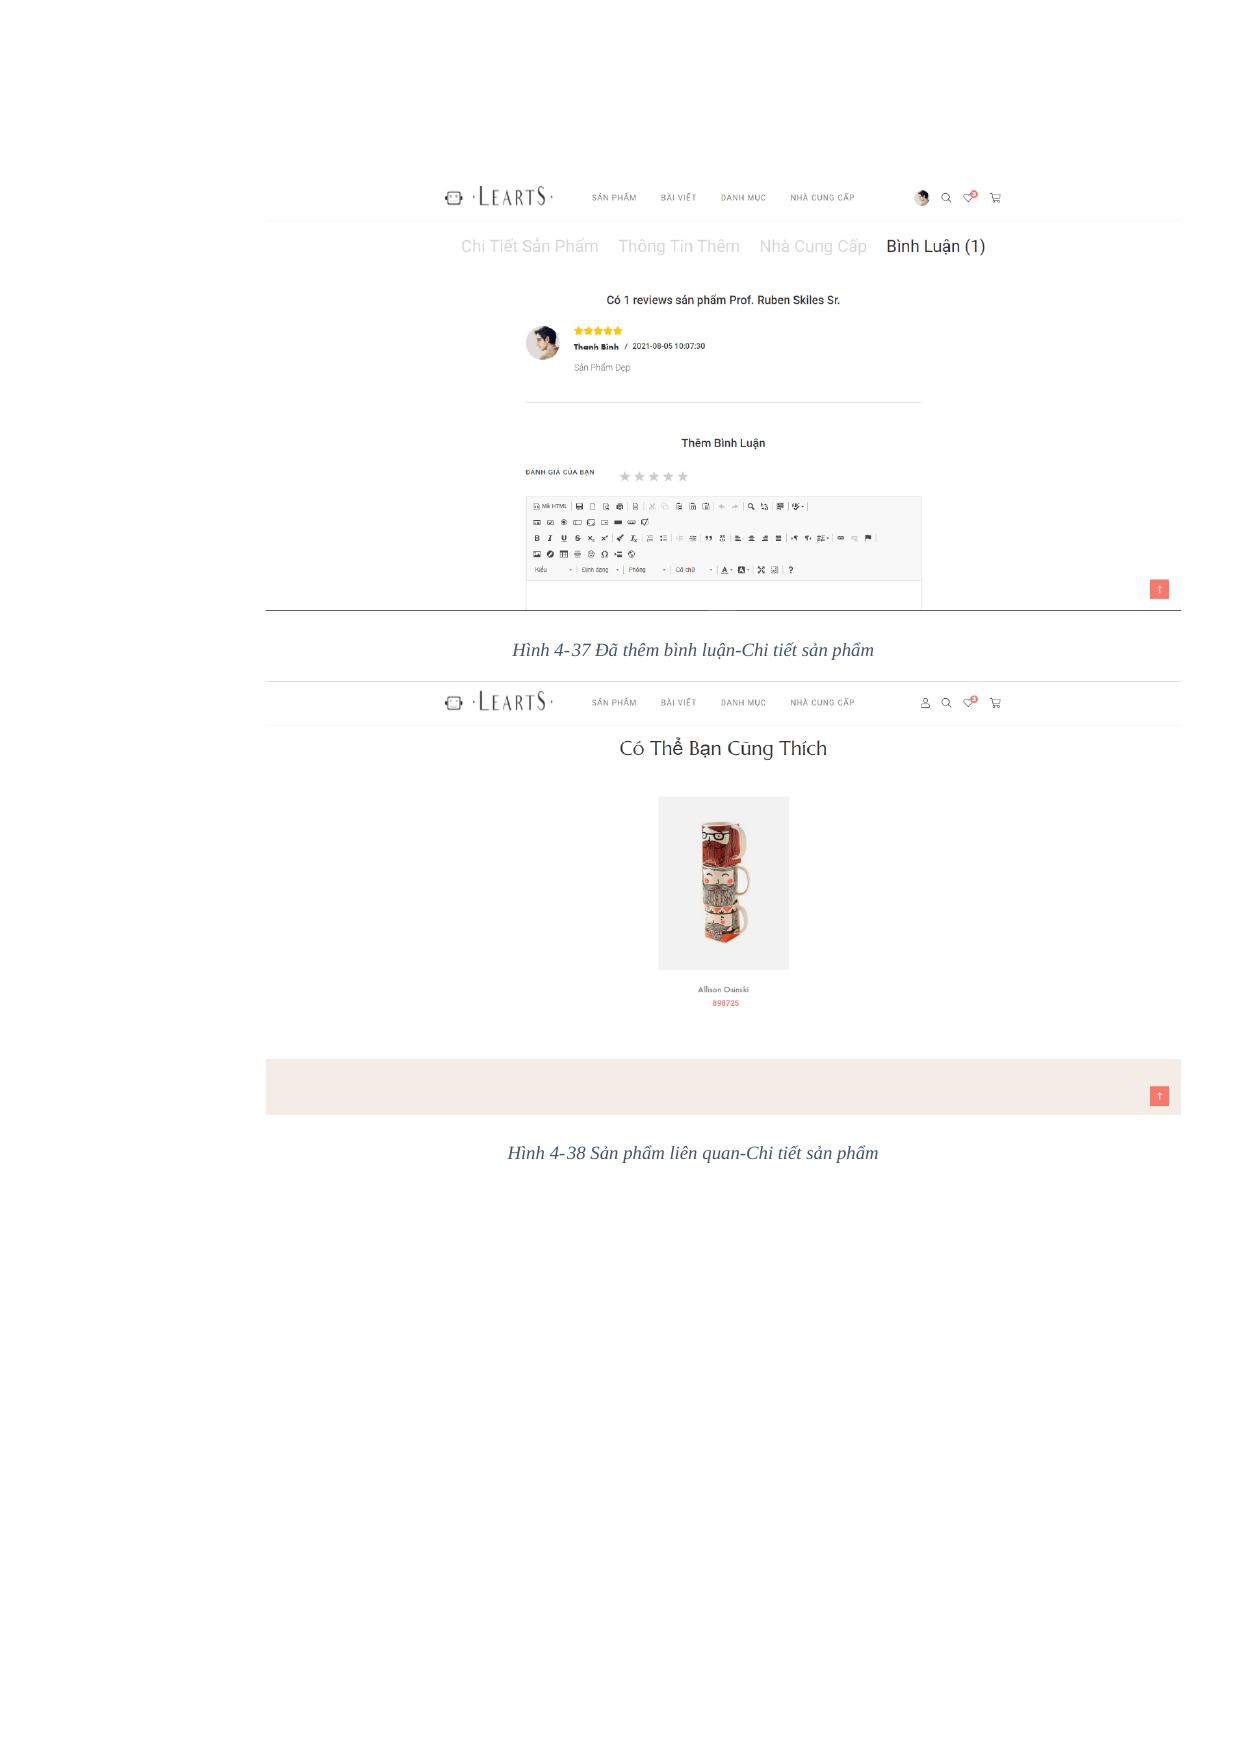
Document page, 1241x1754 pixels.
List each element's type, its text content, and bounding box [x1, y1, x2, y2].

picture [265, 681, 1182, 1115]
picture [265, 177, 1182, 611]
